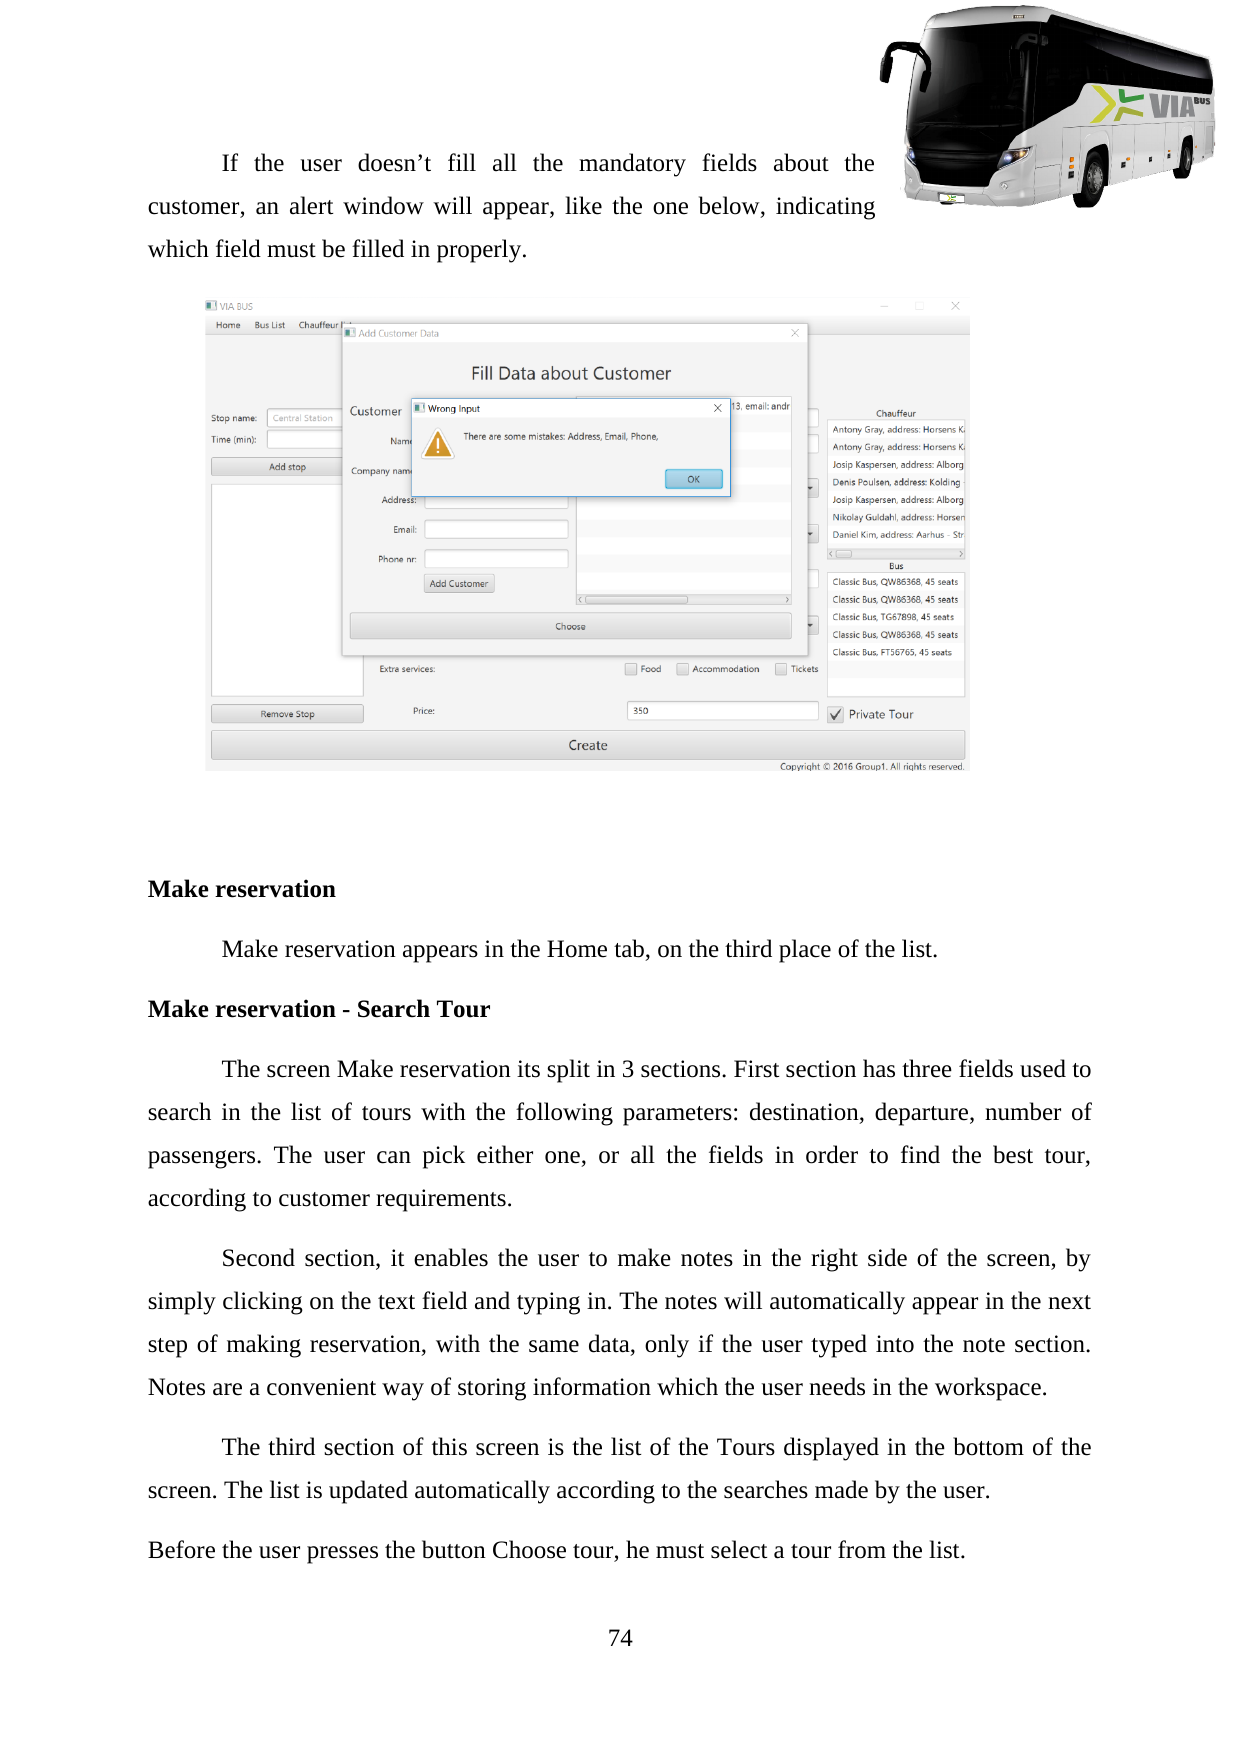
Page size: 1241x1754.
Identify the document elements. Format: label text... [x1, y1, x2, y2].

text Make reservation [148, 874, 1093, 903]
picture [874, 0, 1218, 213]
text Second section, it enables the user to make notes in the right side of the screen, by simply clicking on the text field and typing in. The notes will automatically appear in the next step of making reservation, with the same data, only if the user typed into the note section. Notes are a convenient way of storing information which the user needs in the workspace. [148, 1243, 1093, 1401]
picture [204, 297, 974, 775]
text Before the user presses the button Choose tour, he must select a tour from the list. [148, 1535, 1093, 1564]
text Make reservation - Search Tour [148, 994, 1093, 1023]
text The screen Make reservation its split in 3 sections. First section has three fields used to search in the list of tours with the following parameters: destination, departure, number of passengers. The user can pick either one, or all the fields in order to find the best tour, according to customer requirements. [148, 1054, 1093, 1212]
text If the user doesn’t fill all the mandatory fields about the customer, an alert window will appear, like the one below, indicating which field must be filled in properly. [148, 148, 1093, 263]
text Make reservation appears in the Home tab, on the third place of the list. [148, 934, 1093, 963]
text The third section of this screen is the list of the Tours displayed in the bottom of the screen. The list is updated automatically according to the searches made by the user. [148, 1432, 1093, 1504]
